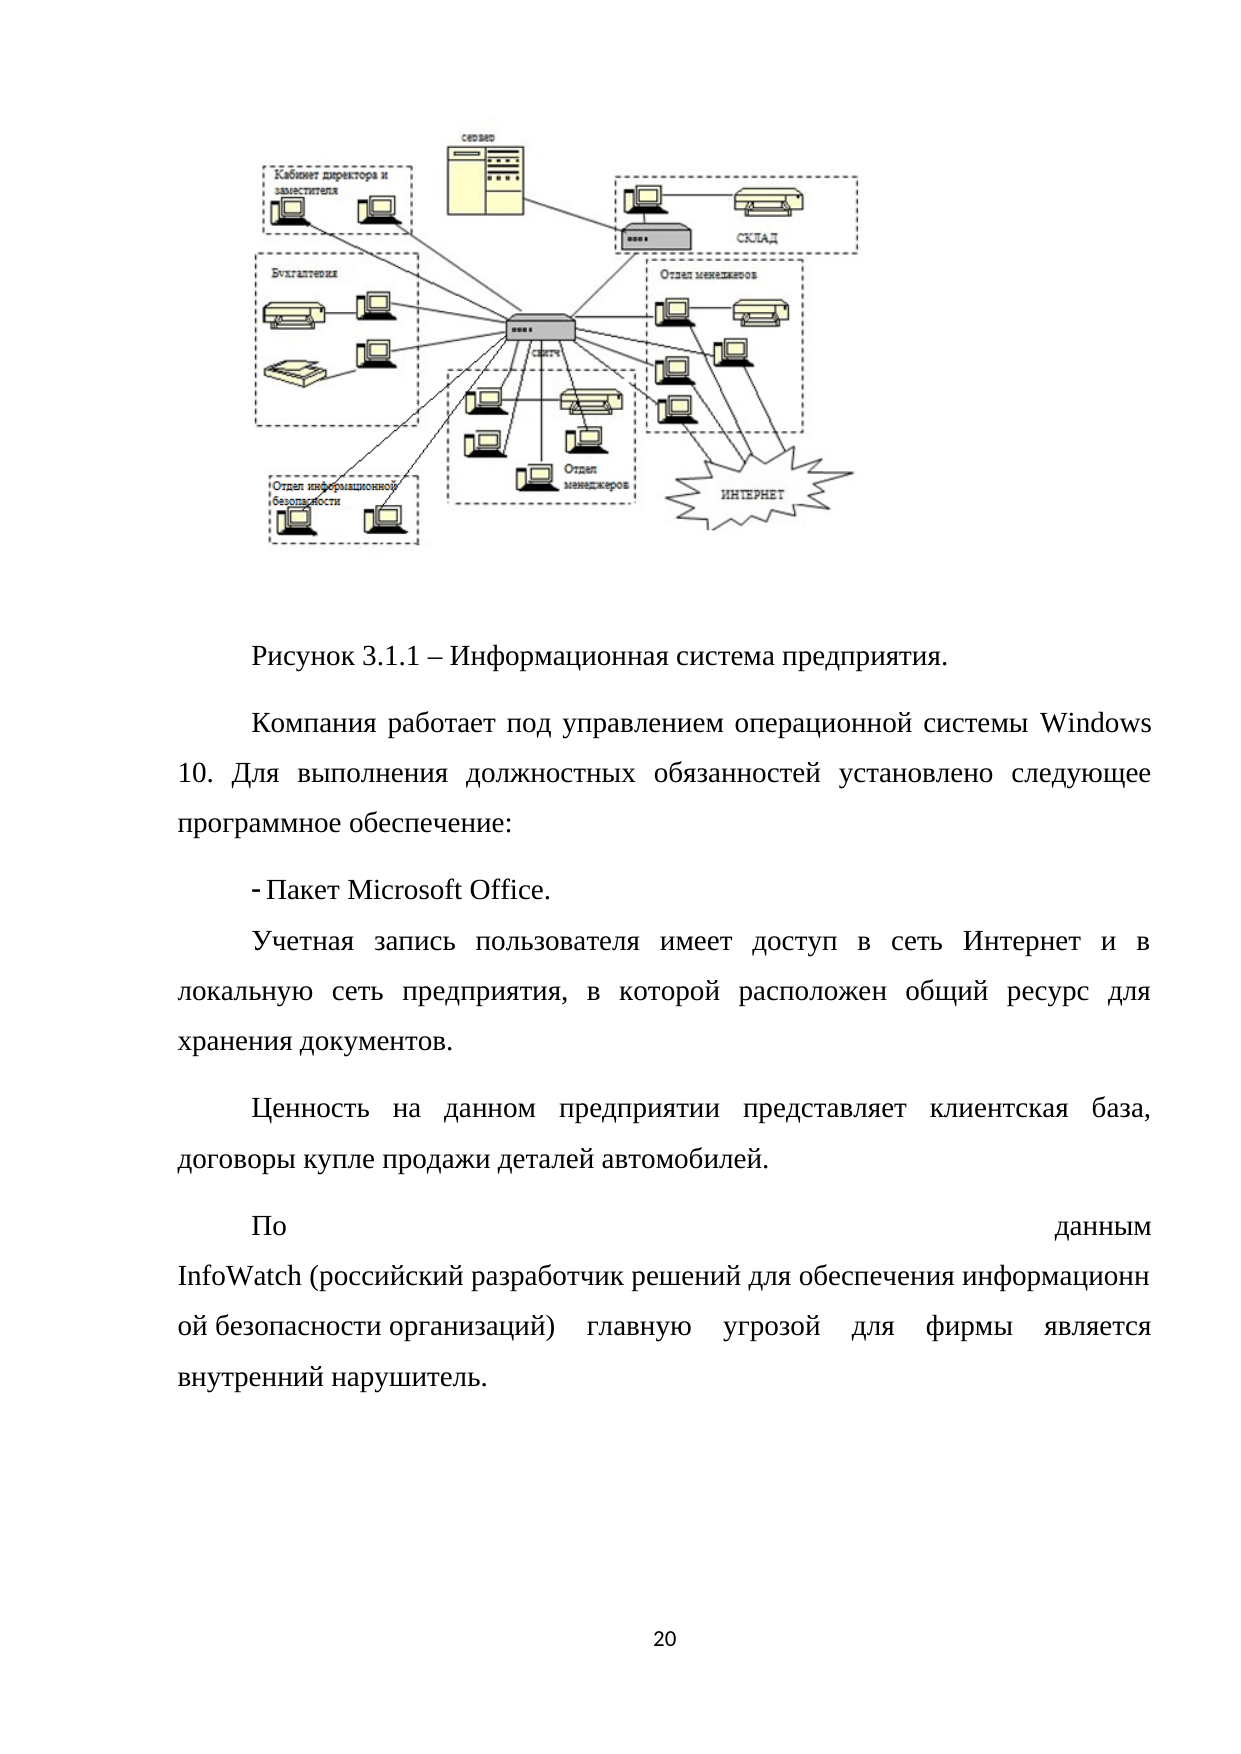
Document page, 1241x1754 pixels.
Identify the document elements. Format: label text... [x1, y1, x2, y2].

text Компания работает под управлением операционной системы Windows 10. Для выполнения должностных обязанностей установлено следующее программное обеспечение: [177, 705, 1152, 839]
text Учетная запись пользователя имеет доступ в сеть Интернет и в локальную сеть предприятия, в которой расположен общий ресурс для хранения документов. [177, 923, 1152, 1057]
text Пакет Microsoft Office. [177, 872, 1152, 906]
text Ценность на данном предприятии представляет клиентская база, договоры купле продажи деталей автомобилей. [177, 1090, 1152, 1174]
picture [251, 118, 897, 608]
text Рисунок 3.1.1 – Информационная система предприятия. [177, 638, 1152, 671]
text По данным InfoWatch (российский разработчик решений для обеспечения информационной безопасности организаций) главную угрозой для фирмы является внутренний нарушитель. [177, 1208, 1152, 1392]
